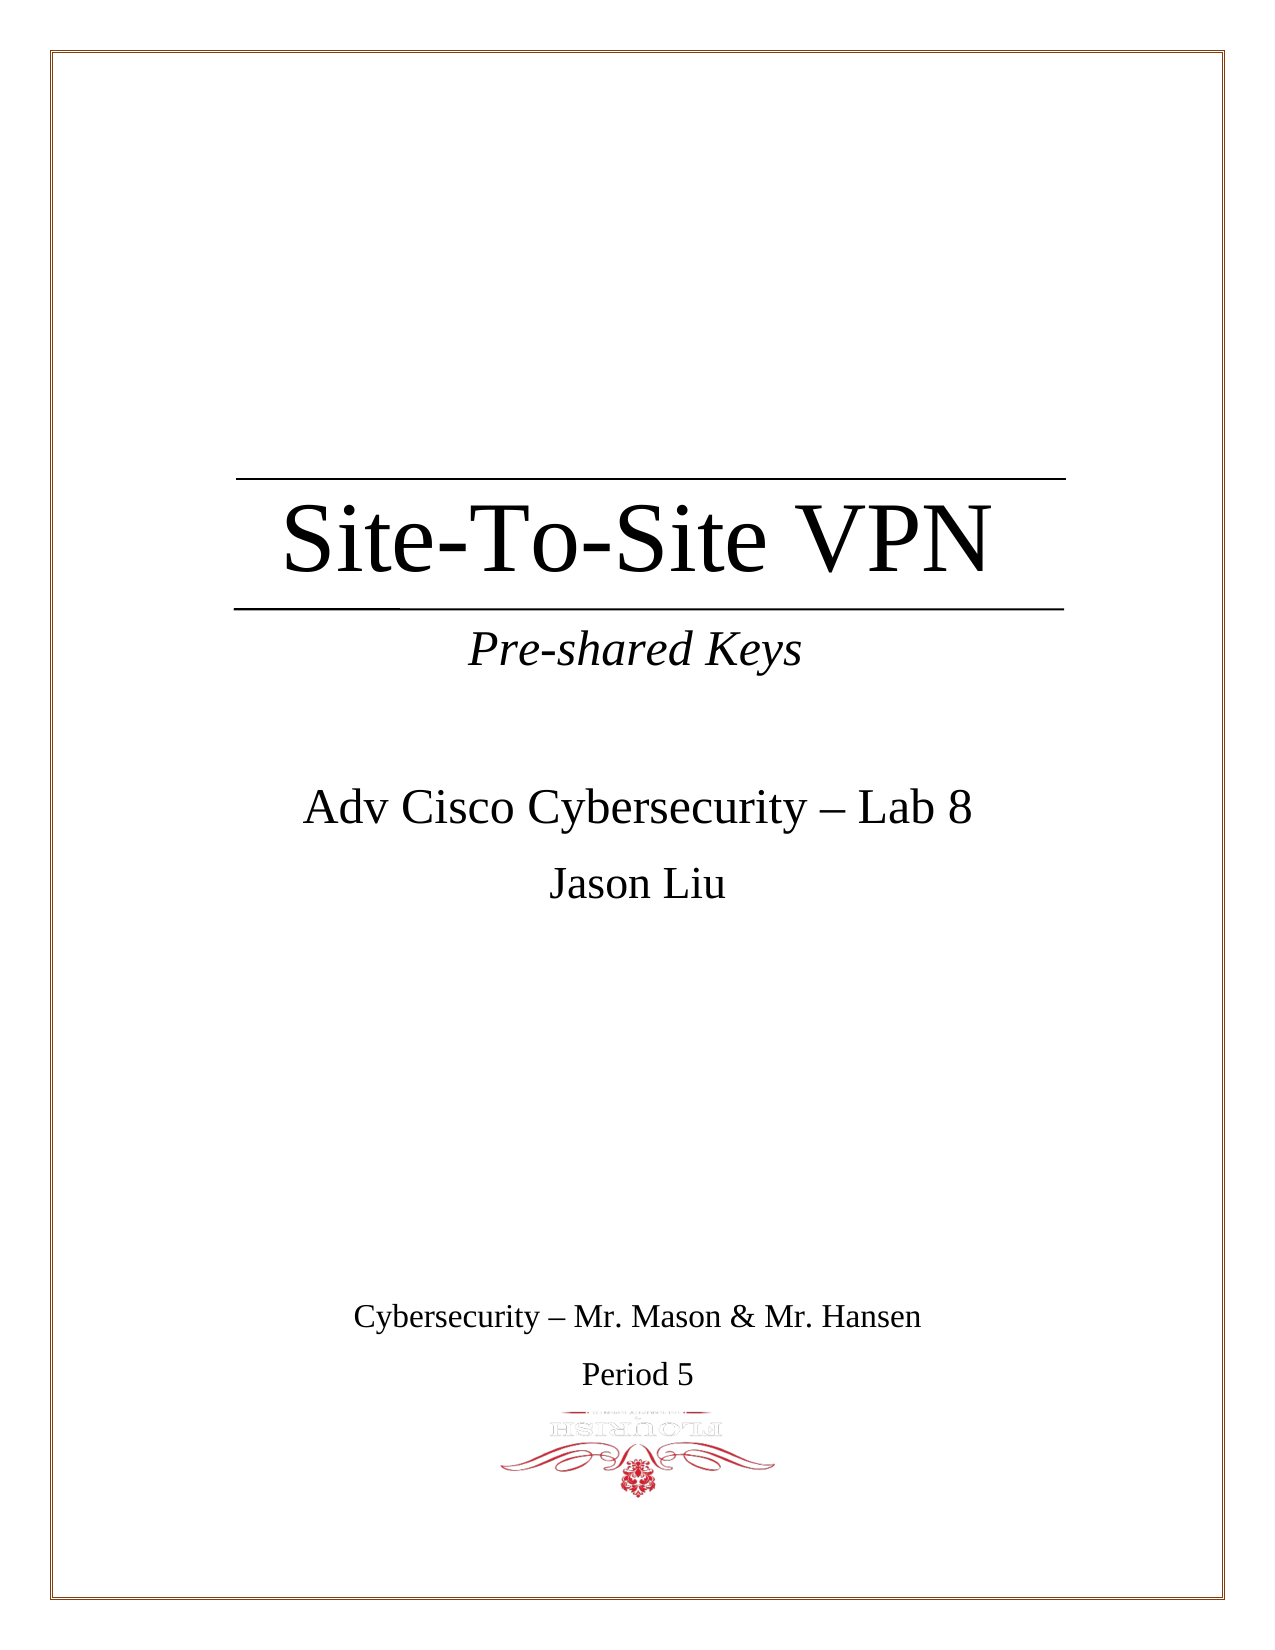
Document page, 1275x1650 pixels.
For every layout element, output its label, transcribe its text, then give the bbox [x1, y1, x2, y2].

text Period 5 [150, 1354, 1125, 1393]
picture [501, 1412, 775, 1498]
text Site-To-Site VPN [150, 478, 1125, 593]
text Cybersecurity – Mr. Mason & Mr. Hansen [150, 1296, 1125, 1335]
text Pre-shared Keys [150, 619, 1125, 676]
text Jason Liu [150, 855, 1125, 908]
text Adv Cisco Cybersecurity – Lab 8 [150, 776, 1125, 834]
